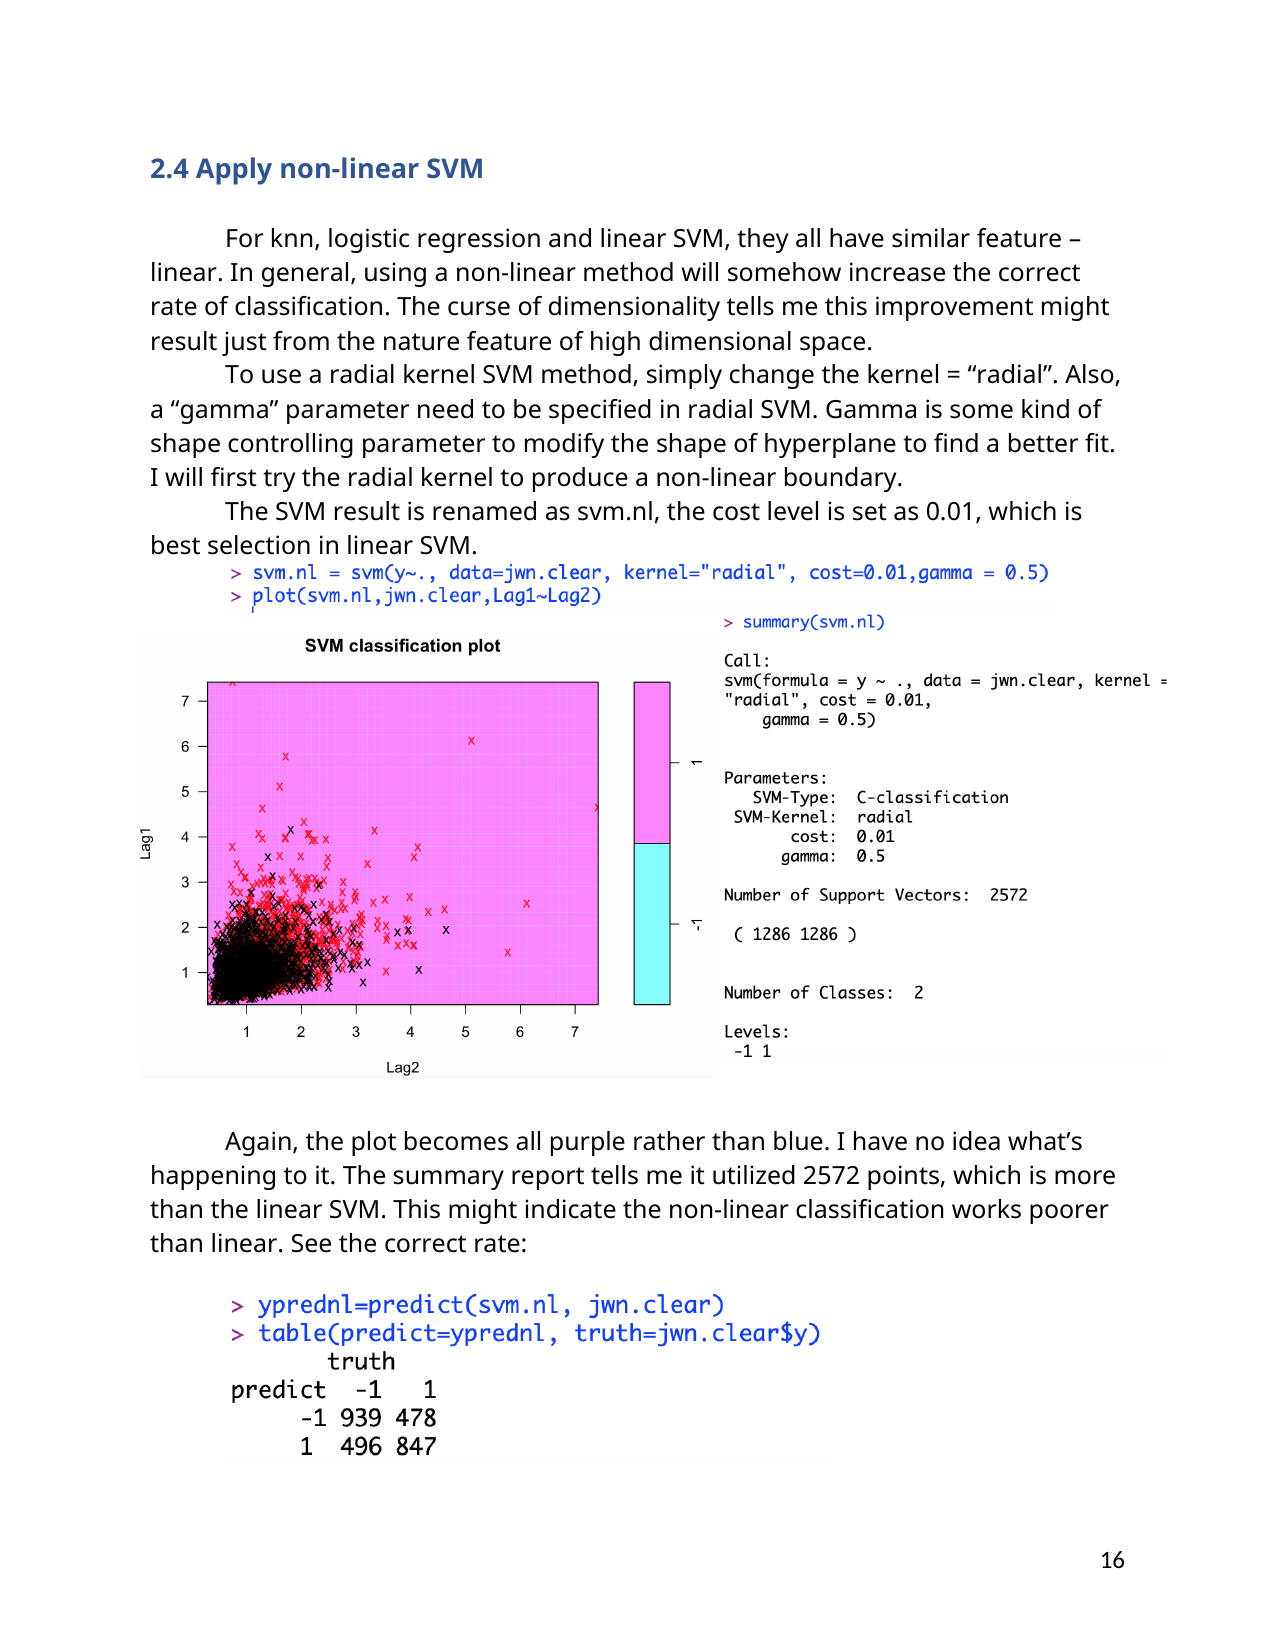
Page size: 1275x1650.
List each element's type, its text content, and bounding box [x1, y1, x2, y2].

picture [139, 220, 719, 666]
picture [225, 150, 1167, 647]
text Again, the plot becomes all purple rather than blue. I have no idea what’s happening to it. The summary report tells me it utilized 2572 points, which is more than the linear SVM. This might indicate the non-linear classification works poorer than linear. See the correct rate: [150, 712, 1125, 849]
picture [225, 882, 834, 1053]
text The correct rate is (939+847)/(939+847+478+496) = 64.71%. The result has no improvement. Even increasing dimensionality cannot improve the classification. This makes me think of the idea of non-separate data set. The data set is not always separable; like stock range data, it has strong relationship between each day. No matter which method I choose, the basic non-separable feature of it will not change. However, let me continue to try cross-validation to search for a better pair of cost and gamma, which might increase the correct rate of classification. [150, 1087, 1125, 1326]
